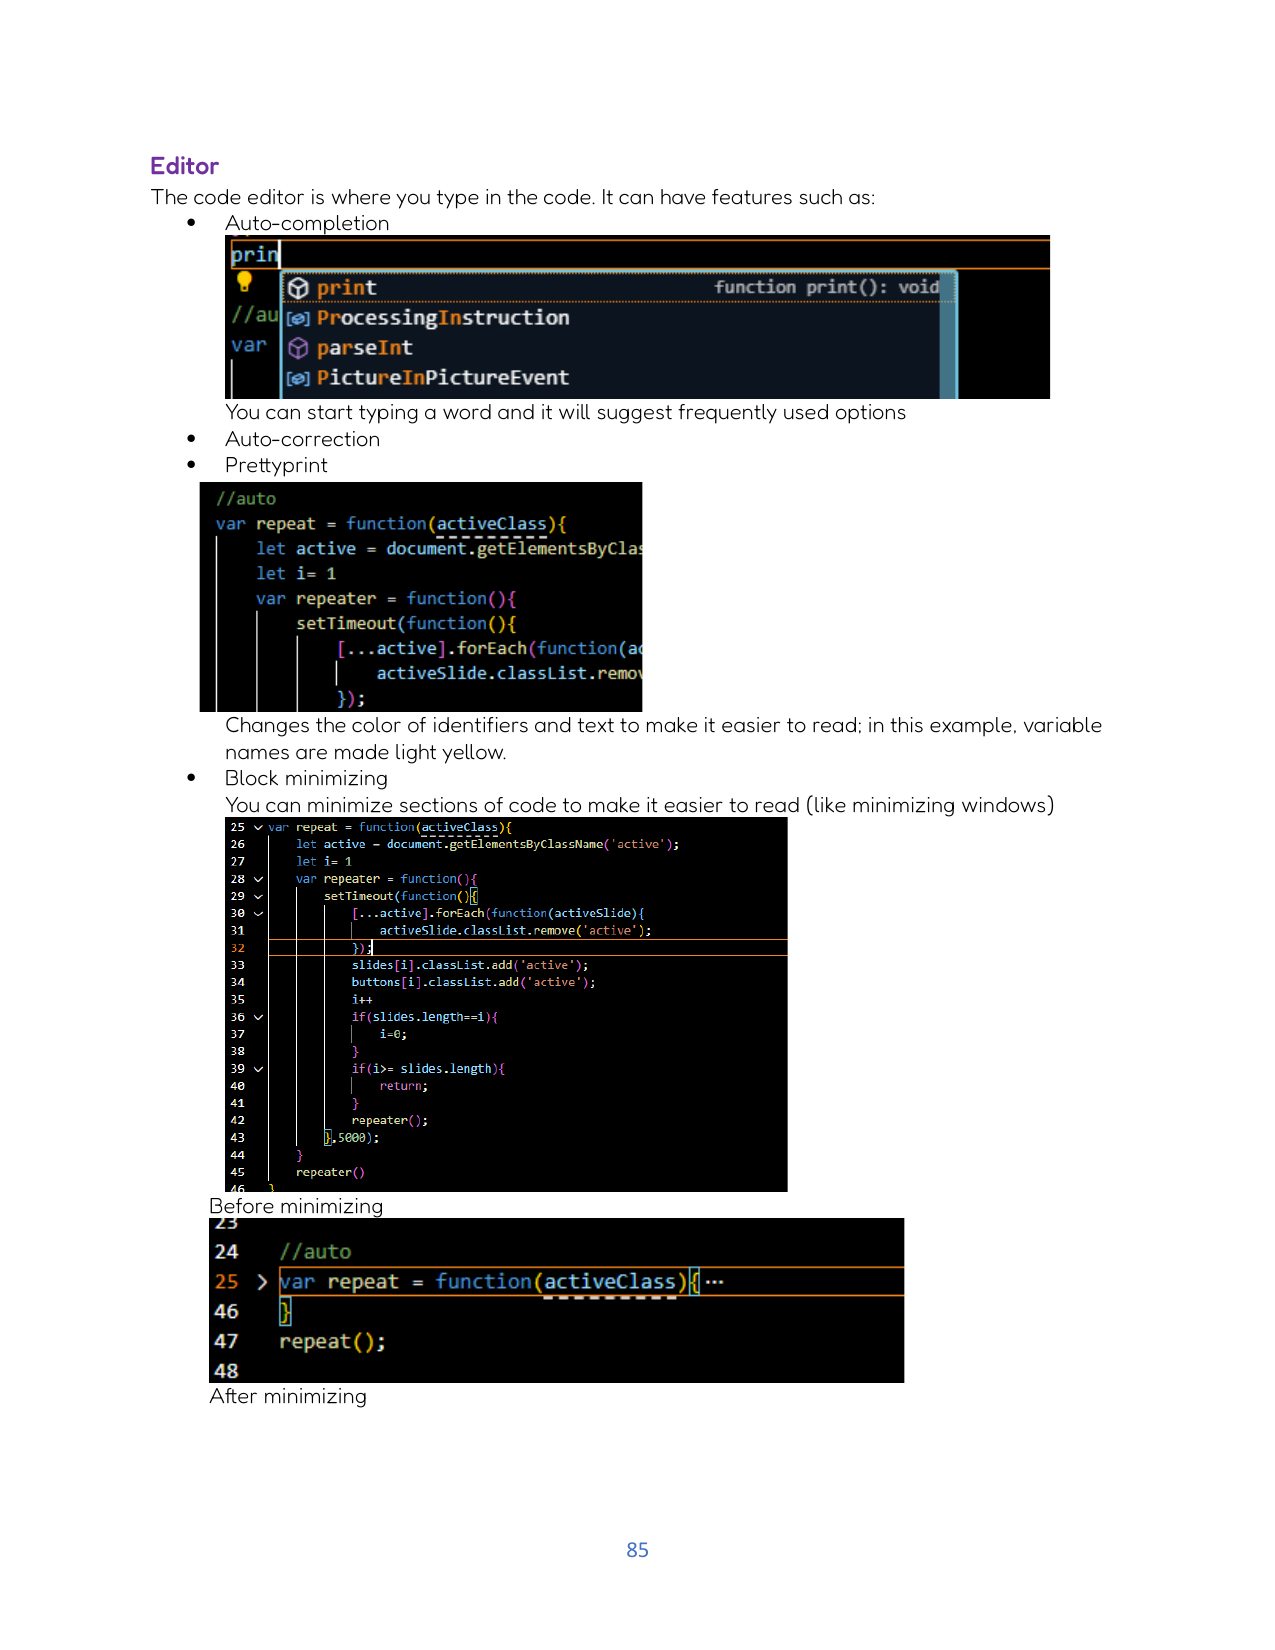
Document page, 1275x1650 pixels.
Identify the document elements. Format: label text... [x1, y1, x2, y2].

list Auto-correction [187, 424, 1125, 451]
picture [209, 1218, 905, 1383]
text You can minimize sections of code to make it easier to read (like minimizing windows) [225, 791, 1125, 817]
picture [225, 235, 1050, 399]
text After minimizing [209, 1383, 1125, 1409]
list Prettyprint [187, 451, 1125, 477]
text You can start typing a word and it will suggest frequently used options [225, 398, 1125, 424]
picture [199, 482, 643, 712]
list Block minimizing [187, 764, 1125, 791]
text Editor [150, 150, 1125, 180]
picture [225, 817, 788, 1192]
text The code editor is where you type in the code. It can have features such as: [150, 183, 1125, 209]
text Before minimizing [209, 1192, 1125, 1218]
list Auto-completion [187, 209, 1125, 236]
